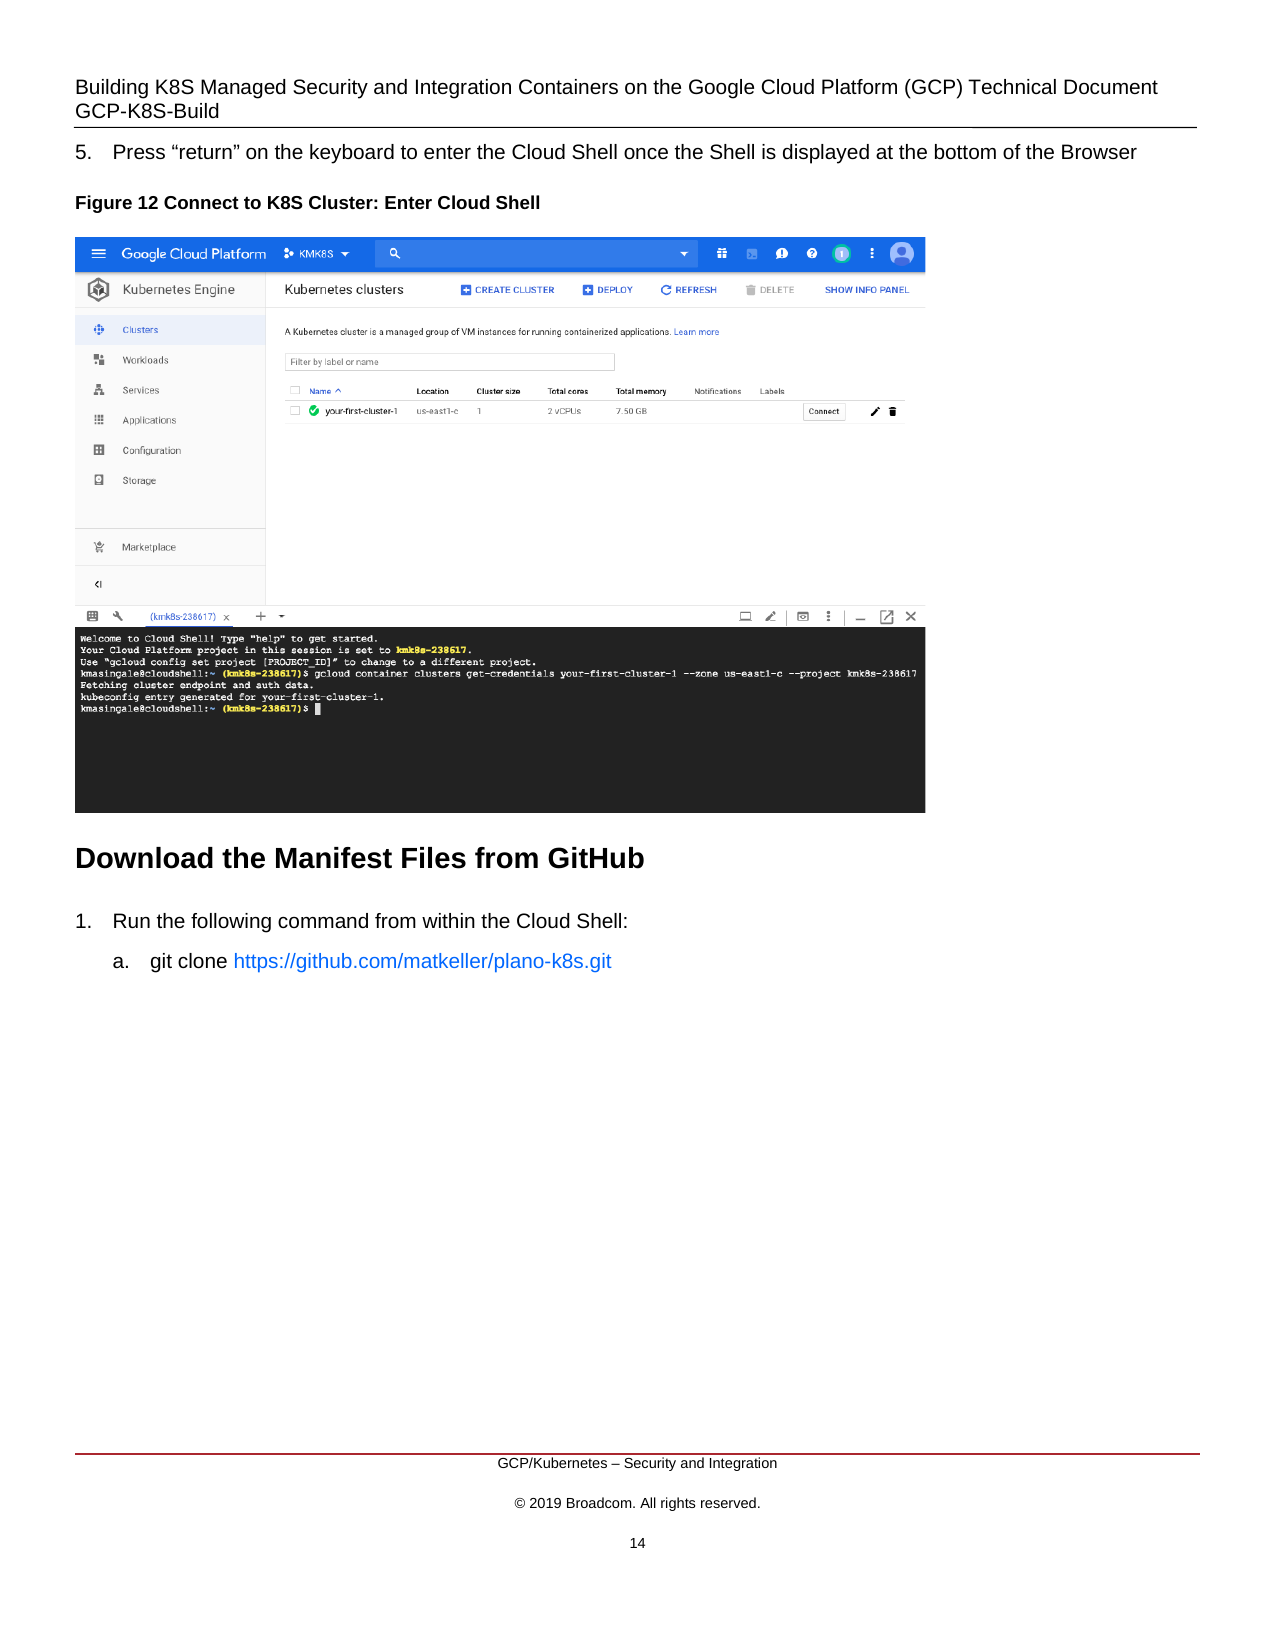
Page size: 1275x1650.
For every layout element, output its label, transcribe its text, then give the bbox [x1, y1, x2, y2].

list Run the following command from within the Cloud Shell: [75, 909, 1200, 933]
text Press “return” on the keyboard to enter the Cloud Shell once the Shell is displayed at the bottom of the Browser [75, 140, 1200, 164]
list git clone https://github.com/matkeller/plano-k8s.git [112, 949, 1200, 973]
text Connect to K8S Cluster: Enter Cloud Shell [75, 192, 1200, 214]
subtitle Download the Manifest Files from GitHub [75, 841, 1200, 875]
picture [75, 237, 926, 813]
